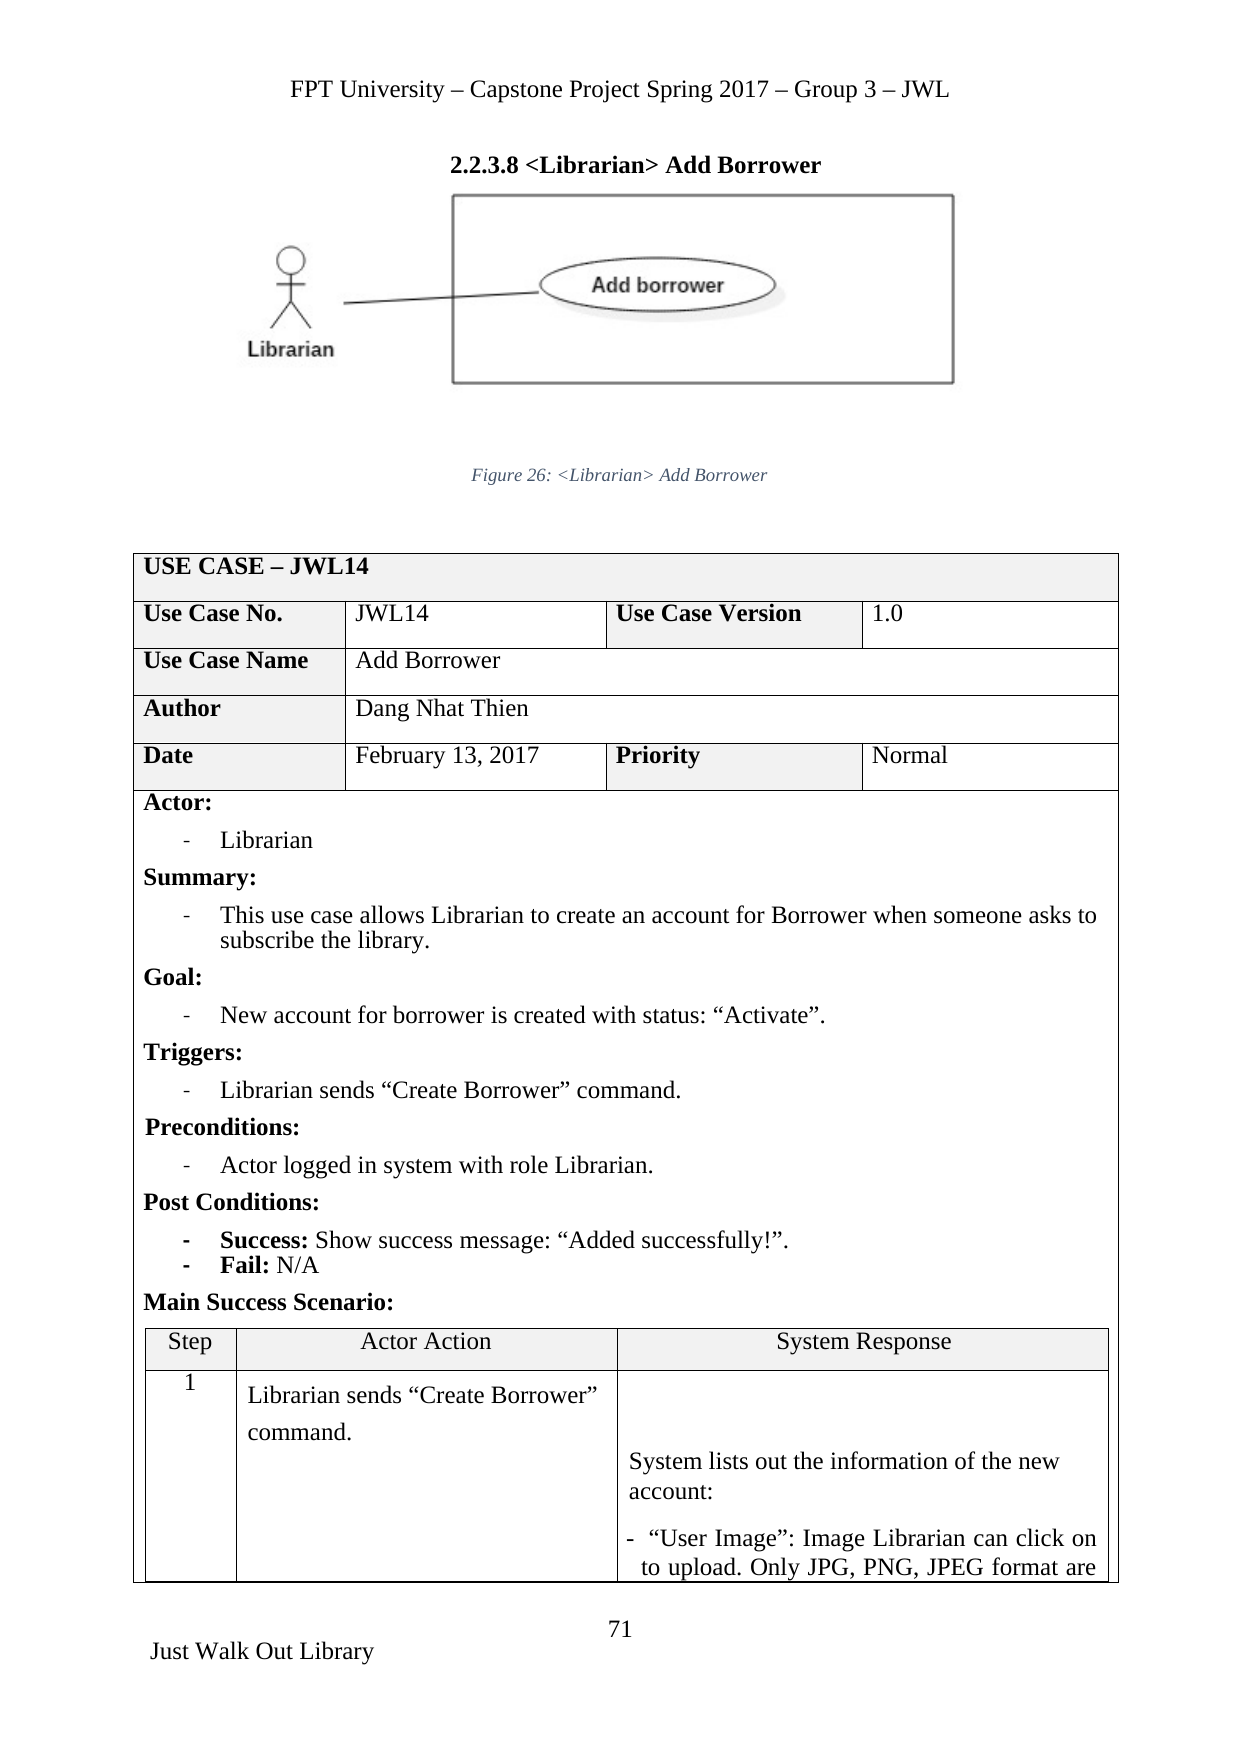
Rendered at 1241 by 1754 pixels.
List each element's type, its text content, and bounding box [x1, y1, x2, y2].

text Figure 26: <Librarian> Add Borrower [150, 464, 1090, 485]
table_cell Dang Nhat Thien [346, 696, 1118, 742]
table_cell February 13, 2017 [346, 744, 606, 790]
table_cell Date [134, 744, 345, 790]
picture [225, 180, 1016, 446]
table_cell Priority [607, 744, 862, 790]
table_cell Normal [863, 744, 1118, 790]
table_cell Use Case Name [134, 649, 345, 695]
table_header USE CASE – JWL14 [134, 554, 1118, 601]
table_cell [134, 791, 1118, 1582]
table_cell JWL14 [346, 602, 606, 648]
table_cell Author [134, 696, 345, 742]
table_cell Add Borrower [346, 649, 1118, 695]
table_cell 1.0 [863, 602, 1118, 648]
table_cell Use Case Version [607, 602, 862, 648]
table_cell Use Case No. [134, 602, 345, 648]
subtitle <Librarian> Add Borrower [450, 150, 1090, 179]
